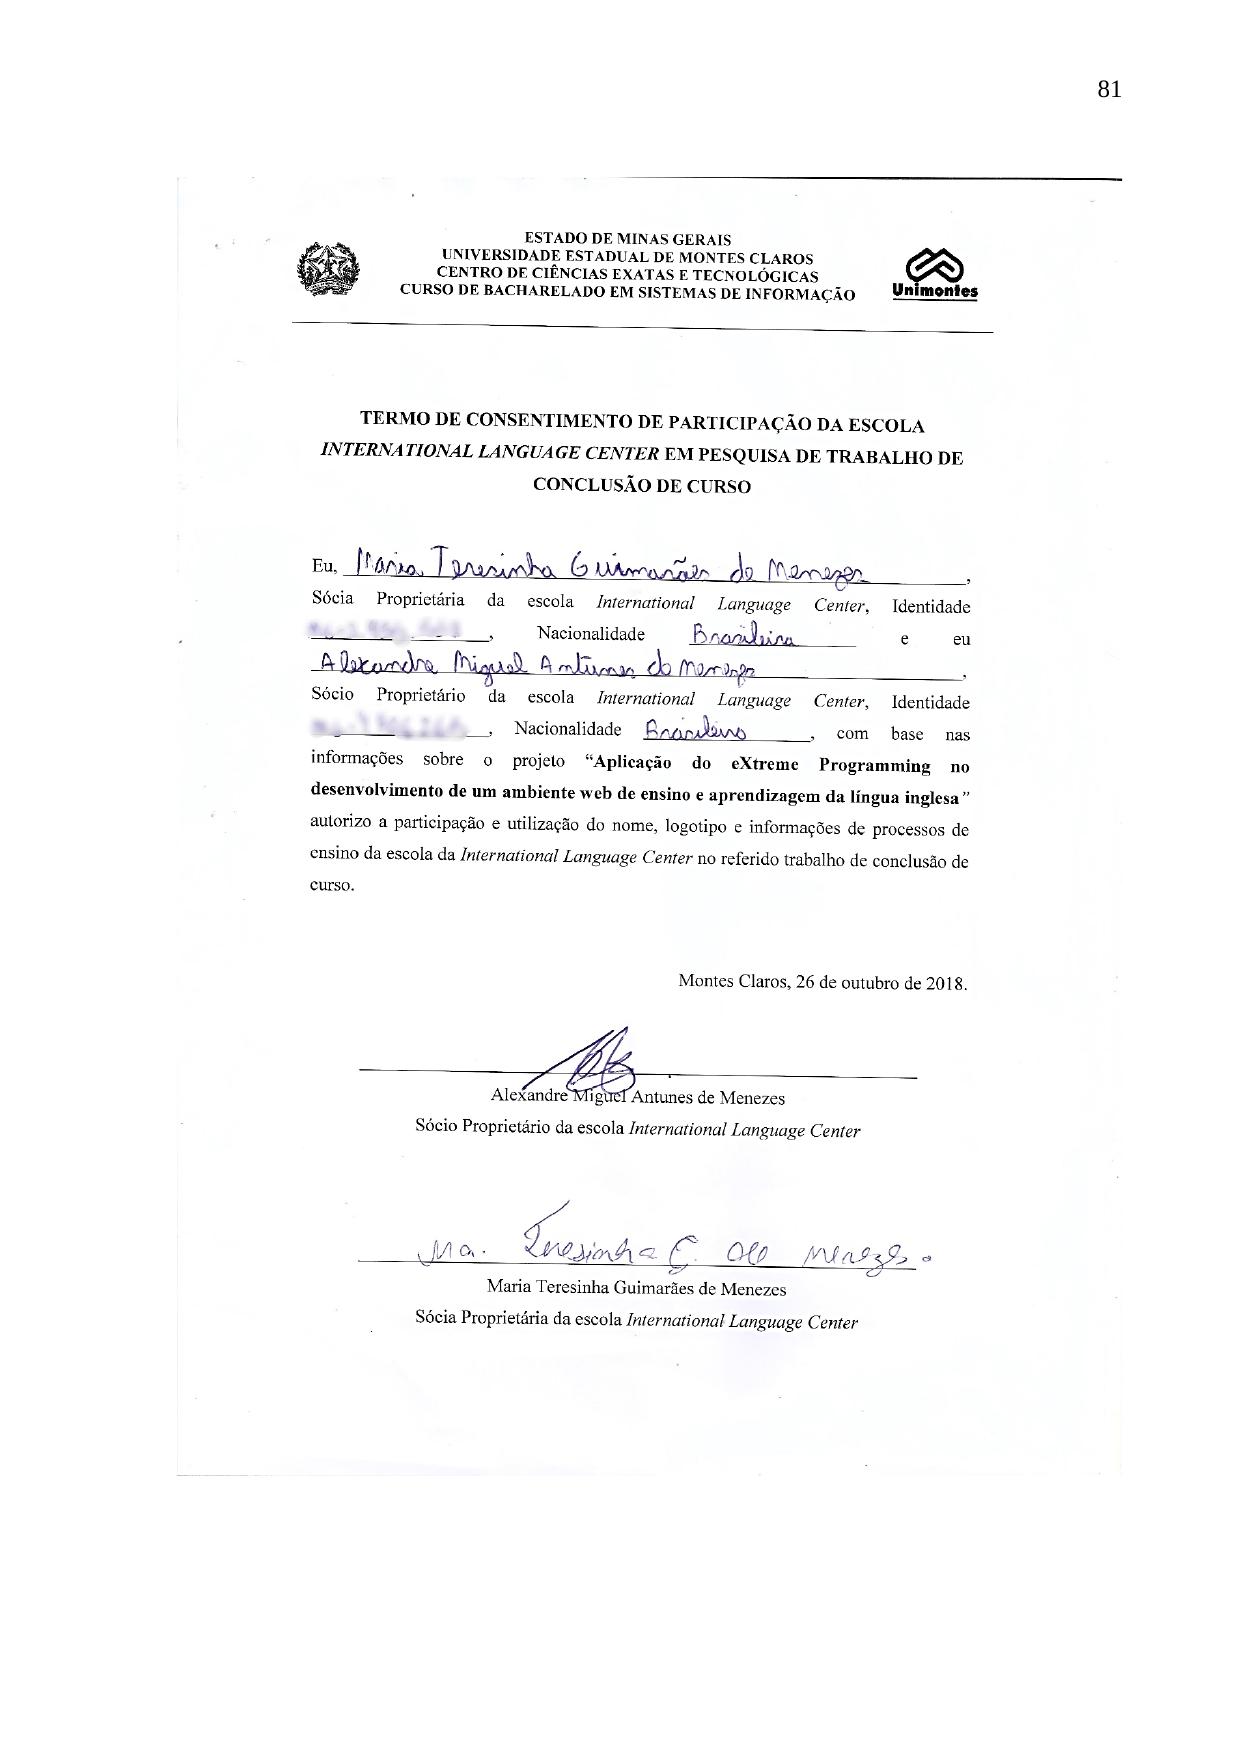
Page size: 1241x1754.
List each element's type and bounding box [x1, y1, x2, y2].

picture [177, 177, 1123, 1476]
